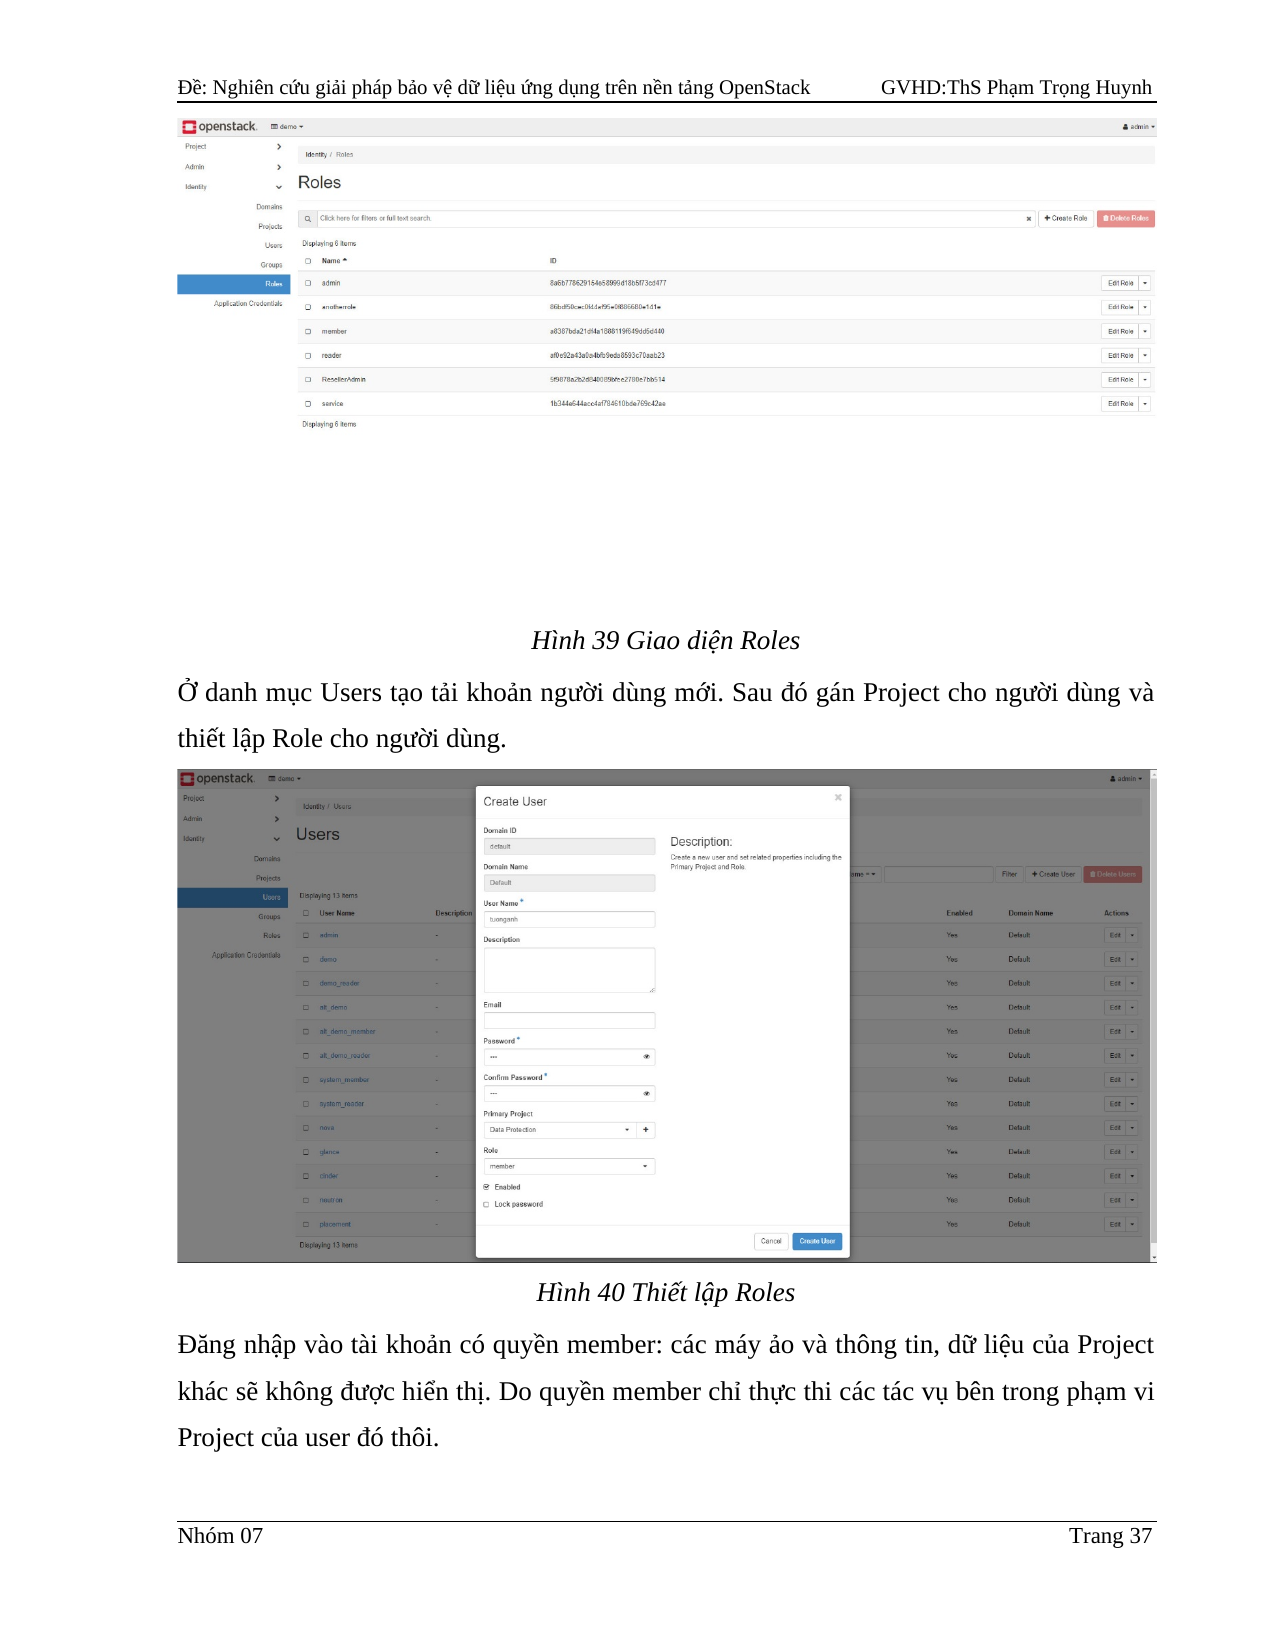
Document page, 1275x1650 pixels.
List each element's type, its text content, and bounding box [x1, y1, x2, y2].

text Hình 40 Thiết lập Roles [177, 1276, 1157, 1307]
picture [177, 118, 1157, 611]
text Đăng nhập vào tài khoản có quyền member: các máy ảo và thông tin, dữ liệu của Project khác sẽ không được hiển thị. Do quyền member chỉ thực thi các tác vụ bên trong phạm vi Project của user đó thôi. [177, 1328, 1157, 1452]
picture [177, 769, 1157, 1263]
text Hình 39 Giao diện Roles [177, 624, 1157, 655]
text Ở danh mục Users tạo tải khoản người dùng mới. Sau đó gán Project cho người dùng và thiết lập Role cho người dùng. [177, 676, 1157, 754]
